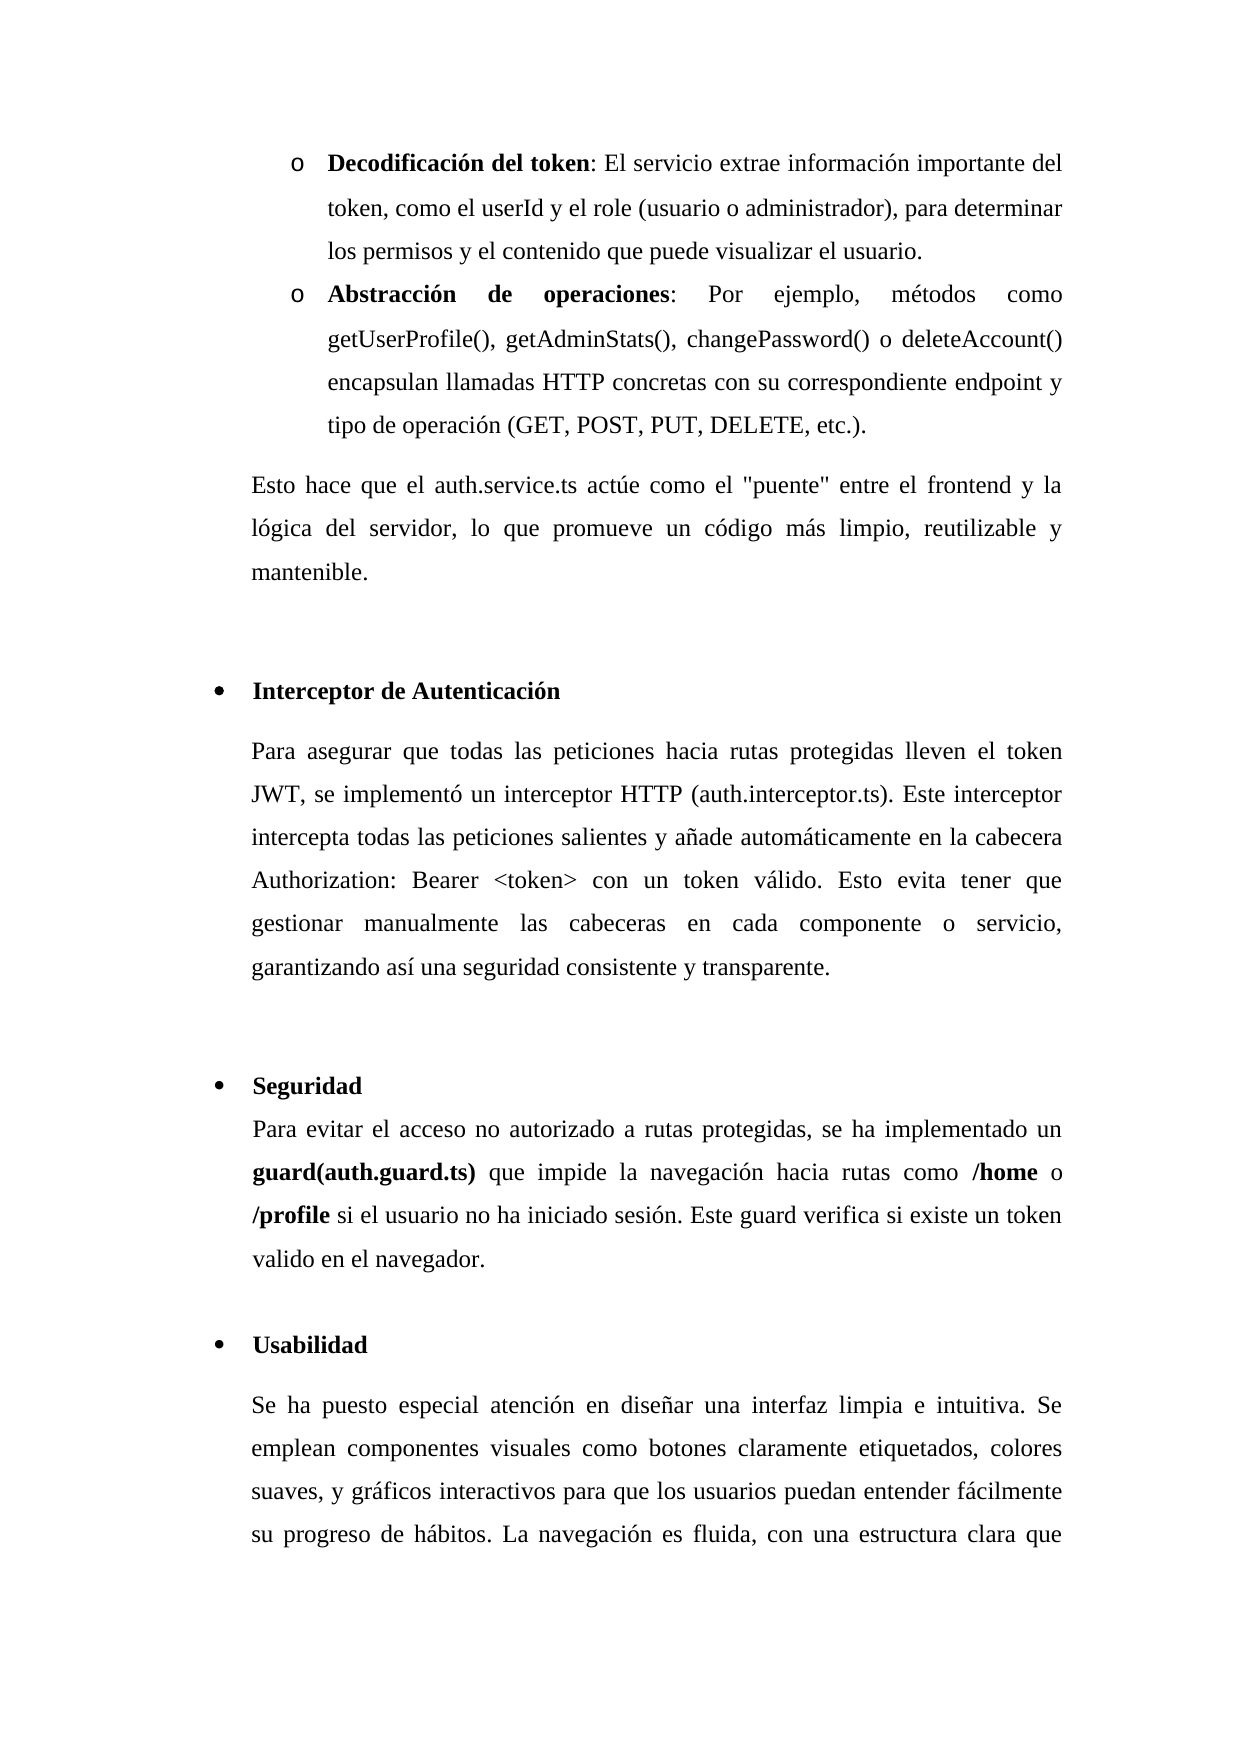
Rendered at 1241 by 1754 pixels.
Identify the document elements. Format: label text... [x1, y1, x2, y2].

list Abstracción de operaciones: Por ejemplo, métodos como getUserProfile(), getAdminStats(), changePassword() o deleteAccount() encapsulan llamadas HTTP concretas con su correspondiente endpoint y tipo de operación (GET, POST, PUT, DELETE, etc.). [290, 279, 1063, 439]
list Usabilidad [215, 1330, 1063, 1359]
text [251, 1390, 1063, 1548]
list Interceptor de Autenticación [215, 676, 1063, 705]
text Para asegurar que todas las peticiones hacia rutas protegidas lleven el token JWT, se implementó un interceptor HTTP (auth.interceptor.ts). Este interceptor intercepta todas las peticiones salientes y añade automáticamente en la cabecera Authorization: Bearer <token> con un token válido. Esto evita tener que gestionar manualmente las cabeceras en cada componente o servicio, garantizando así una seguridad consistente y transparente. [251, 736, 1063, 980]
text Esto hace que el auth.service.ts actúe como el "puente" entre el frontend y la lógica del servidor, lo que promueve un código más limpio, reutilizable y mantenible. [251, 470, 1063, 585]
list Para evitar el acceso no autorizado a rutas protegidas, se ha implementado un guard(auth.guard.ts) que impide la navegación hacia rutas como /home o /profile si el usuario no ha iniciado sesión. Este guard verifica si existe un token valido en el navegador. [252, 1114, 1063, 1272]
list Seguridad [215, 1071, 1063, 1100]
list Decodificación del token: El servicio extrae información importante del token, como el userId y el role (usuario o administrador), para determinar los permisos y el contenido que puede visualizar el usuario. [290, 148, 1063, 265]
